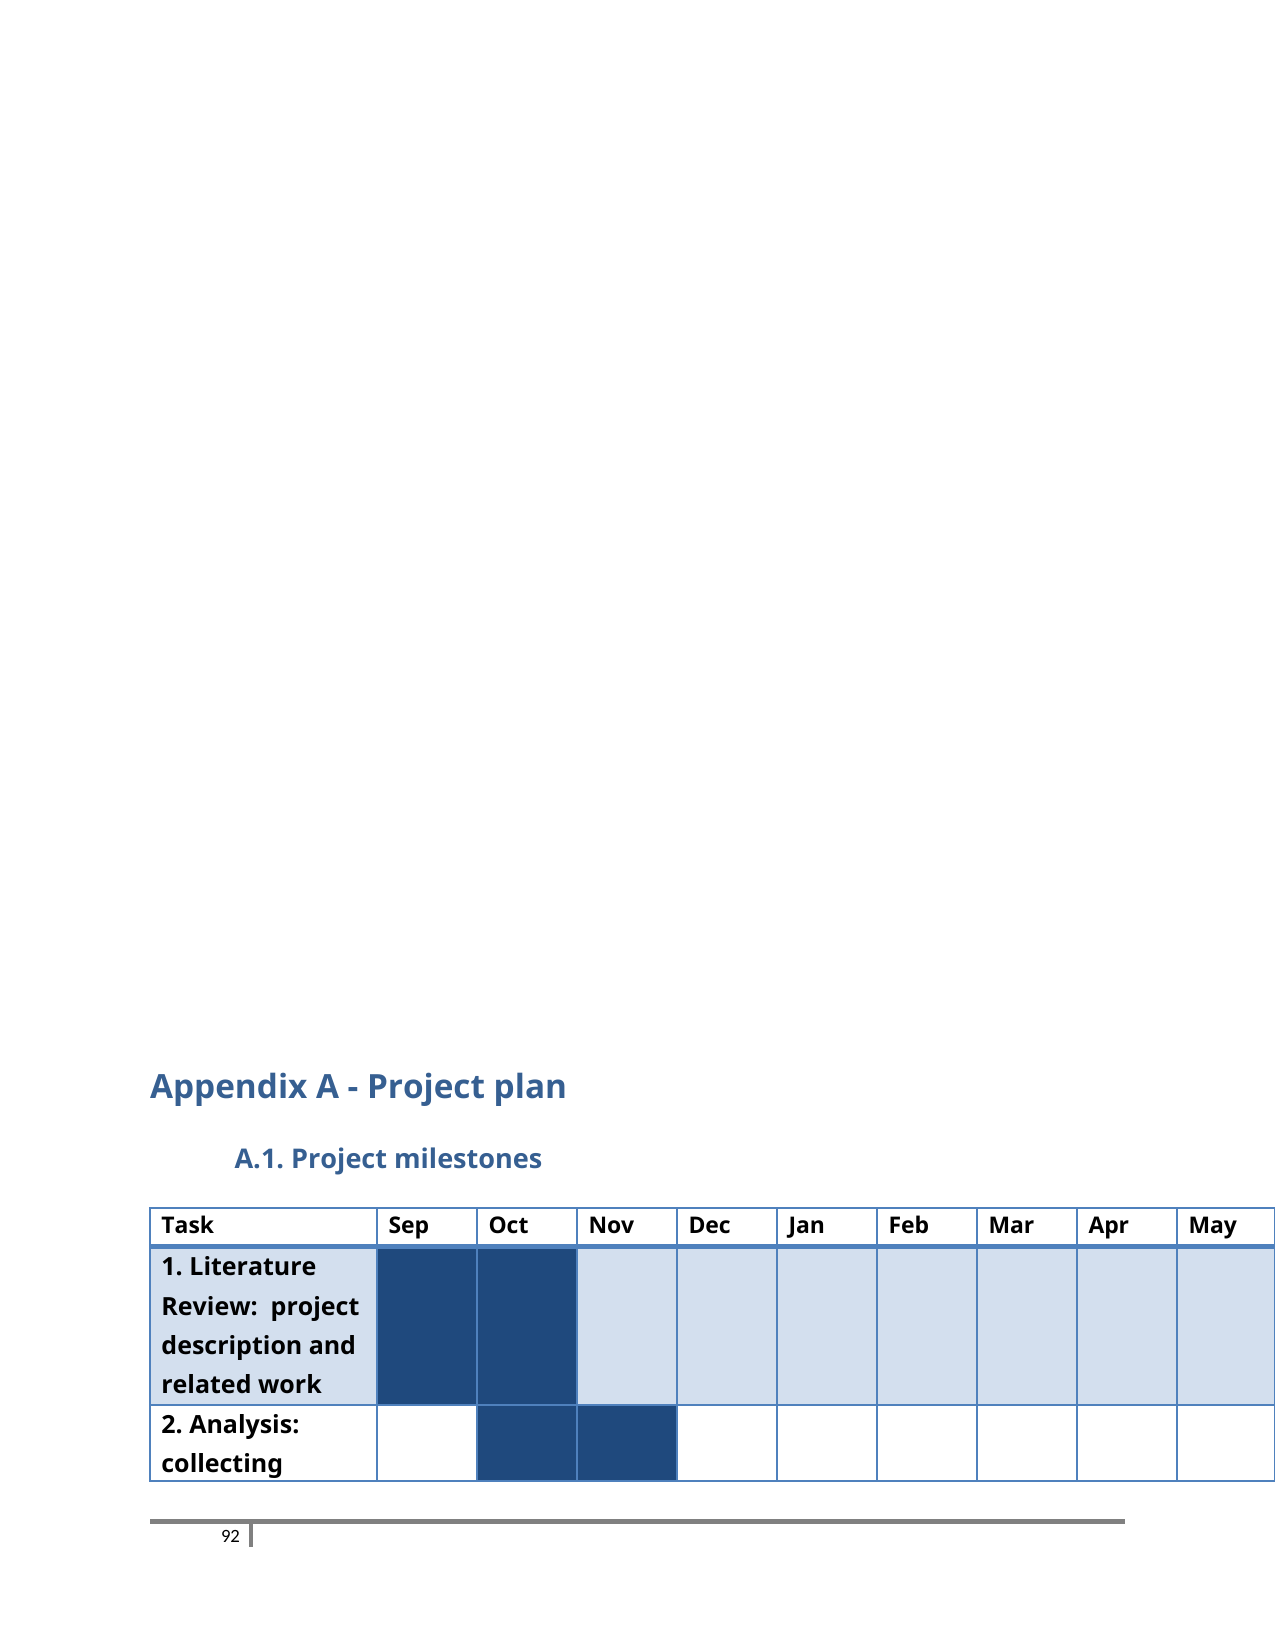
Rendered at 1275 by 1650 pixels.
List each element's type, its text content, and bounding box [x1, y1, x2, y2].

table_cell [1078, 1406, 1176, 1480]
table_cell [478, 1406, 576, 1480]
table_header Oct [478, 1209, 576, 1244]
table_cell [378, 1406, 476, 1480]
table_cell [378, 1249, 476, 1404]
subtitle Appendix A - Project plan [150, 1062, 1125, 1108]
table_cell [1178, 1249, 1274, 1404]
table_header Dec [678, 1209, 776, 1244]
table_cell [678, 1406, 776, 1480]
table_header Feb [878, 1209, 976, 1244]
table_cell 1. Literature Review: project description and related work [151, 1249, 376, 1404]
table_cell [578, 1406, 676, 1480]
table_cell [878, 1249, 976, 1404]
table_cell [878, 1406, 976, 1480]
table_header Task [151, 1209, 376, 1244]
table_cell [978, 1406, 1076, 1480]
table_cell [678, 1249, 776, 1404]
table_cell [978, 1249, 1076, 1404]
table_cell [1078, 1249, 1176, 1404]
table_cell [578, 1249, 676, 1404]
table_cell [778, 1406, 876, 1480]
table_header May [1178, 1209, 1274, 1244]
table_header Mar [978, 1209, 1076, 1244]
table_cell [1178, 1406, 1274, 1480]
table_cell [778, 1249, 876, 1404]
subtitle A.1. Project milestones [234, 1140, 1125, 1177]
table_header Apr [1078, 1209, 1176, 1244]
table_header Sep [378, 1209, 476, 1244]
table_header Jan [778, 1209, 876, 1244]
table_cell [478, 1249, 576, 1404]
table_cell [151, 1406, 376, 1480]
table_header Nov [578, 1209, 676, 1244]
